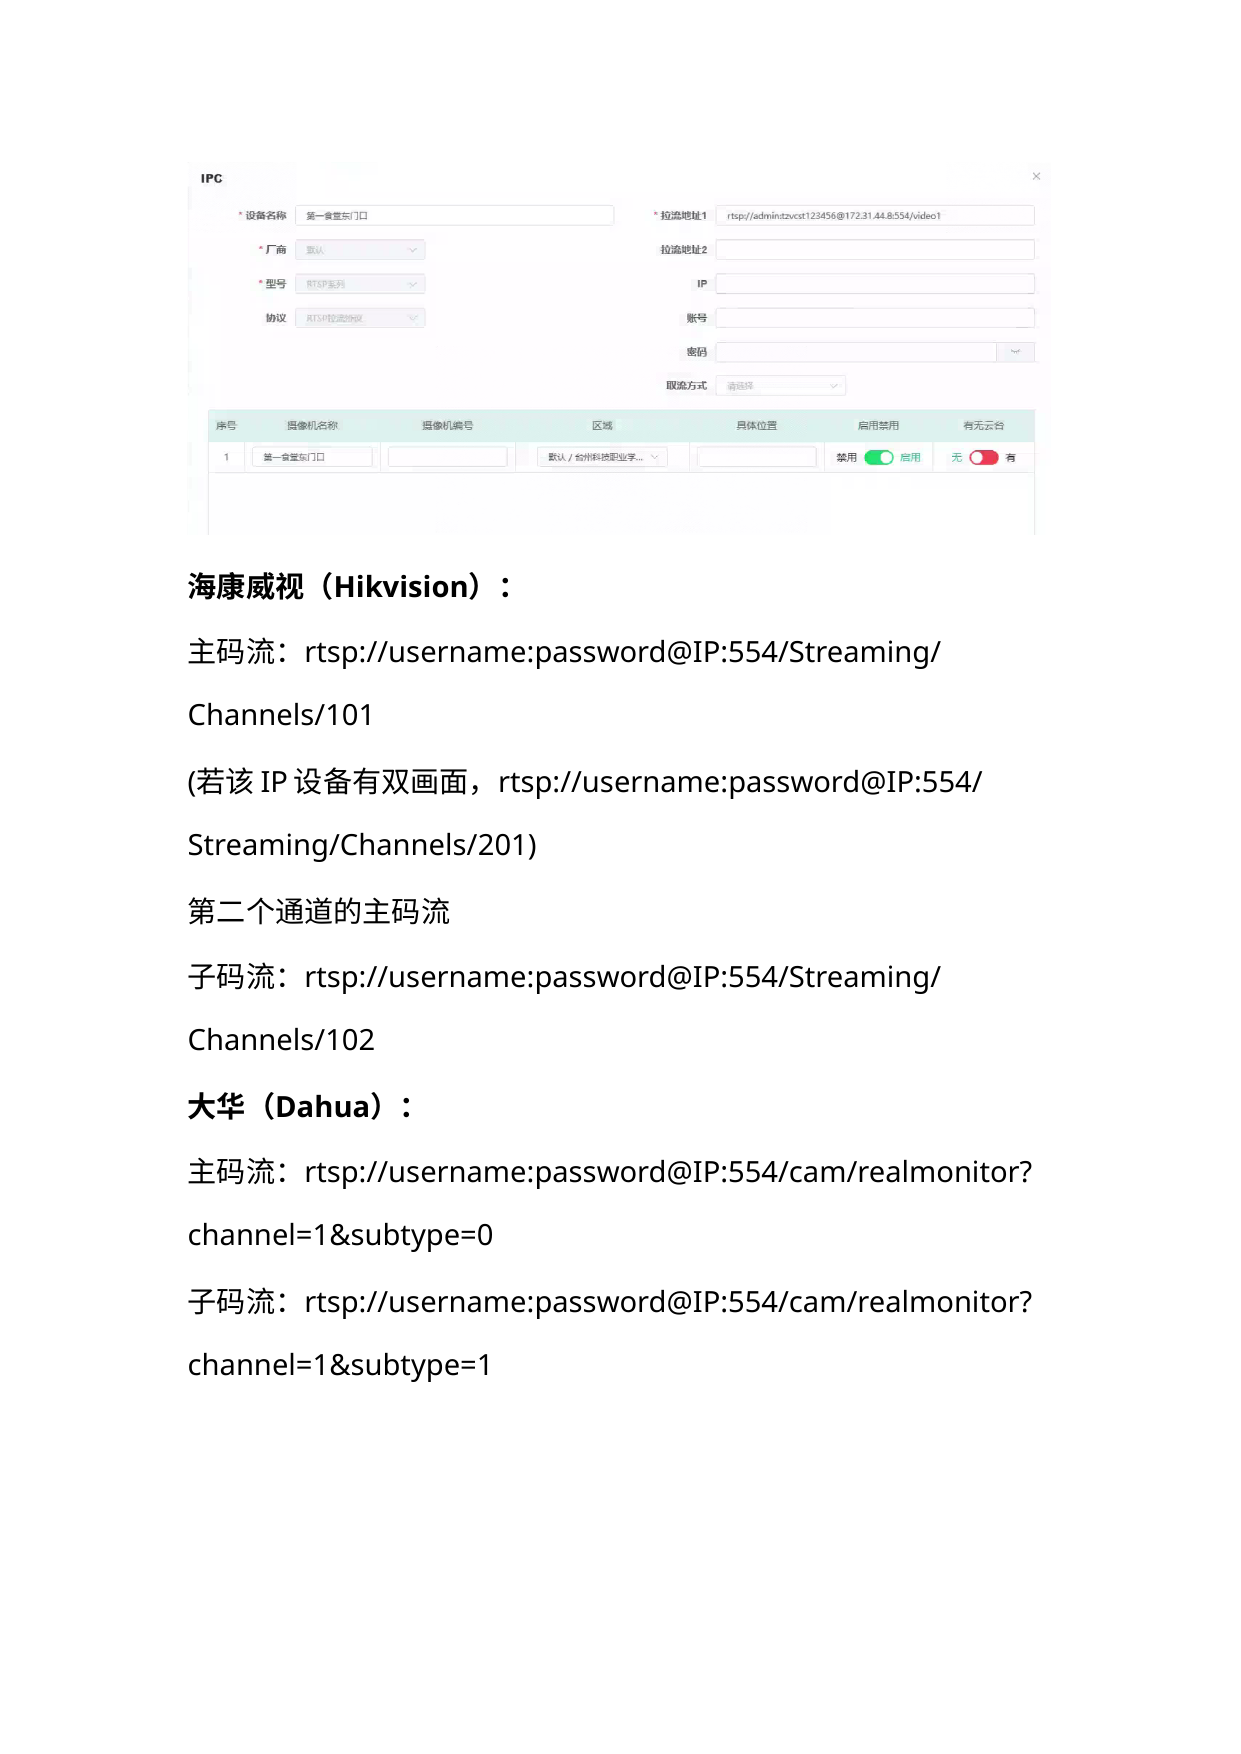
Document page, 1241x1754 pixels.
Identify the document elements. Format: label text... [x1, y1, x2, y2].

picture [187, 162, 1051, 535]
list 子码流：rtsp://username:password@IP:554/Streaming/Channels/102 [187, 942, 1053, 1072]
list 海康威视（Hikvision）： [187, 552, 1053, 617]
list 主码流：rtsp://username:password@IP:554/Streaming/Channels/101 [187, 617, 1053, 747]
list 第二个通道的主码流 [187, 877, 1053, 942]
list (若该IP设备有双画面，rtsp://username:password@IP:554/Streaming/Channels/201) [187, 747, 1053, 877]
list 大华（Dahua）： [187, 1072, 1053, 1137]
list 子码流：rtsp://username:password@IP:554/cam/realmonitor?channel=1&subtype=1 [187, 1267, 1053, 1397]
list 主码流：rtsp://username:password@IP:554/cam/realmonitor?channel=1&subtype=0 [187, 1137, 1053, 1267]
